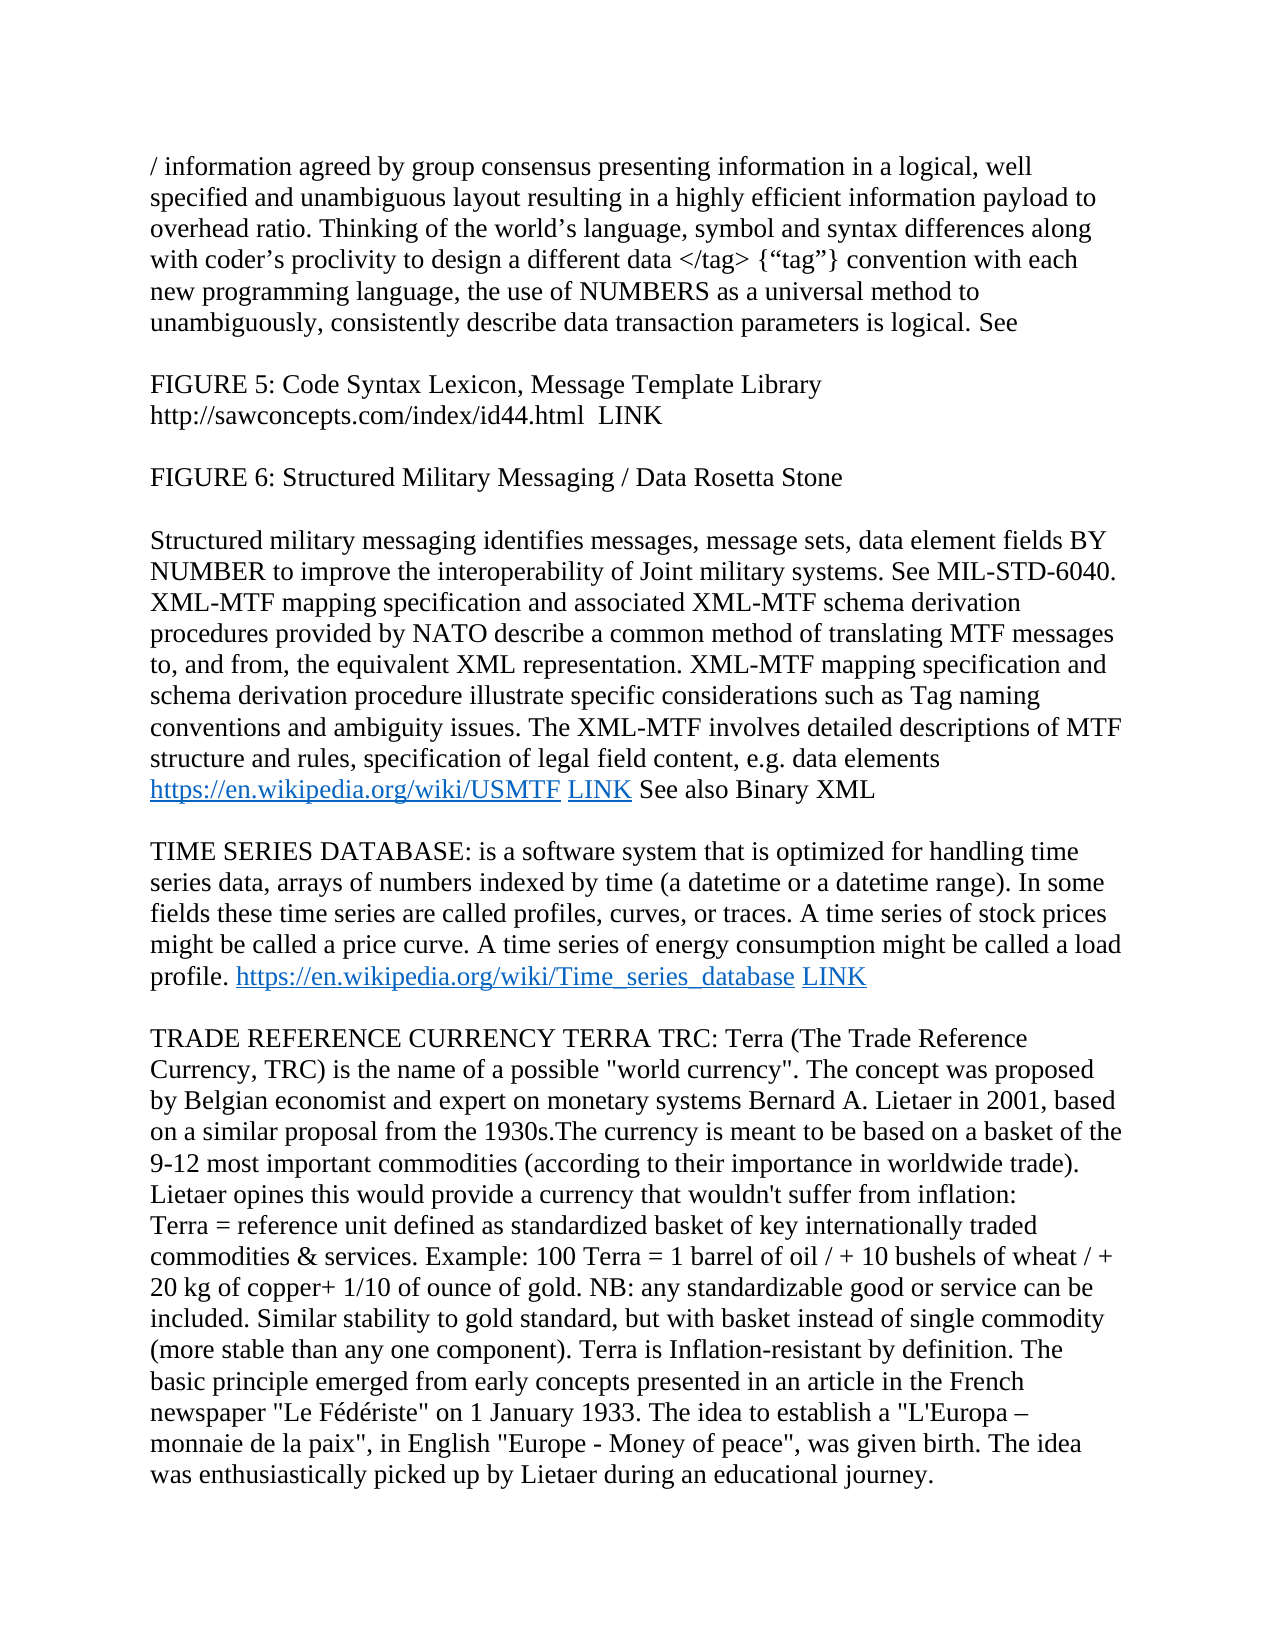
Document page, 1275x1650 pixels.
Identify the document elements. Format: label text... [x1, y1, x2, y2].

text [150, 150, 1125, 337]
text Terra = reference unit defined as standardized basket of key internationally traded commodities & services. Example: 100 Terra = 1 barrel of oil / + 10 bushels of wheat / + 20 kg of copper+ 1/10 of ounce of gold. NB: any standardizable good or service can be included. Similar stability to gold standard, but with basket instead of single commodity (more stable than any one component). Terra is Inflation-resistant by definition. The basic principle emerged from early concepts presented in an article in the French newspaper "Le Fédériste" on 1 January 1933. The idea to establish a "L'Europa – monnaie de la paix", in English "Europe - Money of peace", was given birth. The idea was enthusiastically picked up by Lietaer during an educational journey. [150, 1209, 1125, 1489]
text TRADE REFERENCE CURRENCY TERRA TRC: Terra (The Trade Reference Currency, TRC) is the name of a possible "world currency". The concept was proposed by Belgian economist and expert on monetary systems Bernard A. Lietaer in 2001, based on a similar proposal from the 1930s.The currency is meant to be based on a basket of the 9-12 most important commodities (according to their importance in worldwide trade). Lietaer opines this would provide a currency that wouldn't suffer from inflation: [150, 1022, 1125, 1209]
text XML-MTF mapping specification and associated XML-MTF schema derivation procedures provided by NATO describe a common method of translating MTF messages to, and from, the equivalent XML representation. XML-MTF mapping specification and schema derivation procedure illustrate specific considerations such as Tag naming conventions and ambiguity issues. The XML-MTF involves detailed descriptions of MTF structure and rules, specification of legal field content, e.g. data elements [150, 586, 1125, 773]
text FIGURE 6: Structured Military Messaging / Data Rosetta Stone [150, 461, 1125, 493]
text FIGURE 5: Code Syntax Lexicon, Message Template Library http://sawconcepts.com/index/id44.html LINK [150, 368, 1125, 430]
text Structured military messaging identifies messages, message sets, data element fields BY NUMBER to improve the interoperability of Joint military systems. See MIL-STD-6040. [150, 524, 1125, 586]
text TIME SERIES DATABASE: is a software system that is optimized for handling time series data, arrays of numbers indexed by time (a datetime or a datetime range). In some fields these time series are called profiles, curves, or traces. A time series of stock prices might be called a price curve. A time series of energy consumption might be called a load profile. https://en.wikipedia.org/wiki/Time_series_database LINK [150, 835, 1125, 991]
text https://en.wikipedia.org/wiki/USMTF LINK See also Binary XML [150, 773, 1125, 804]
